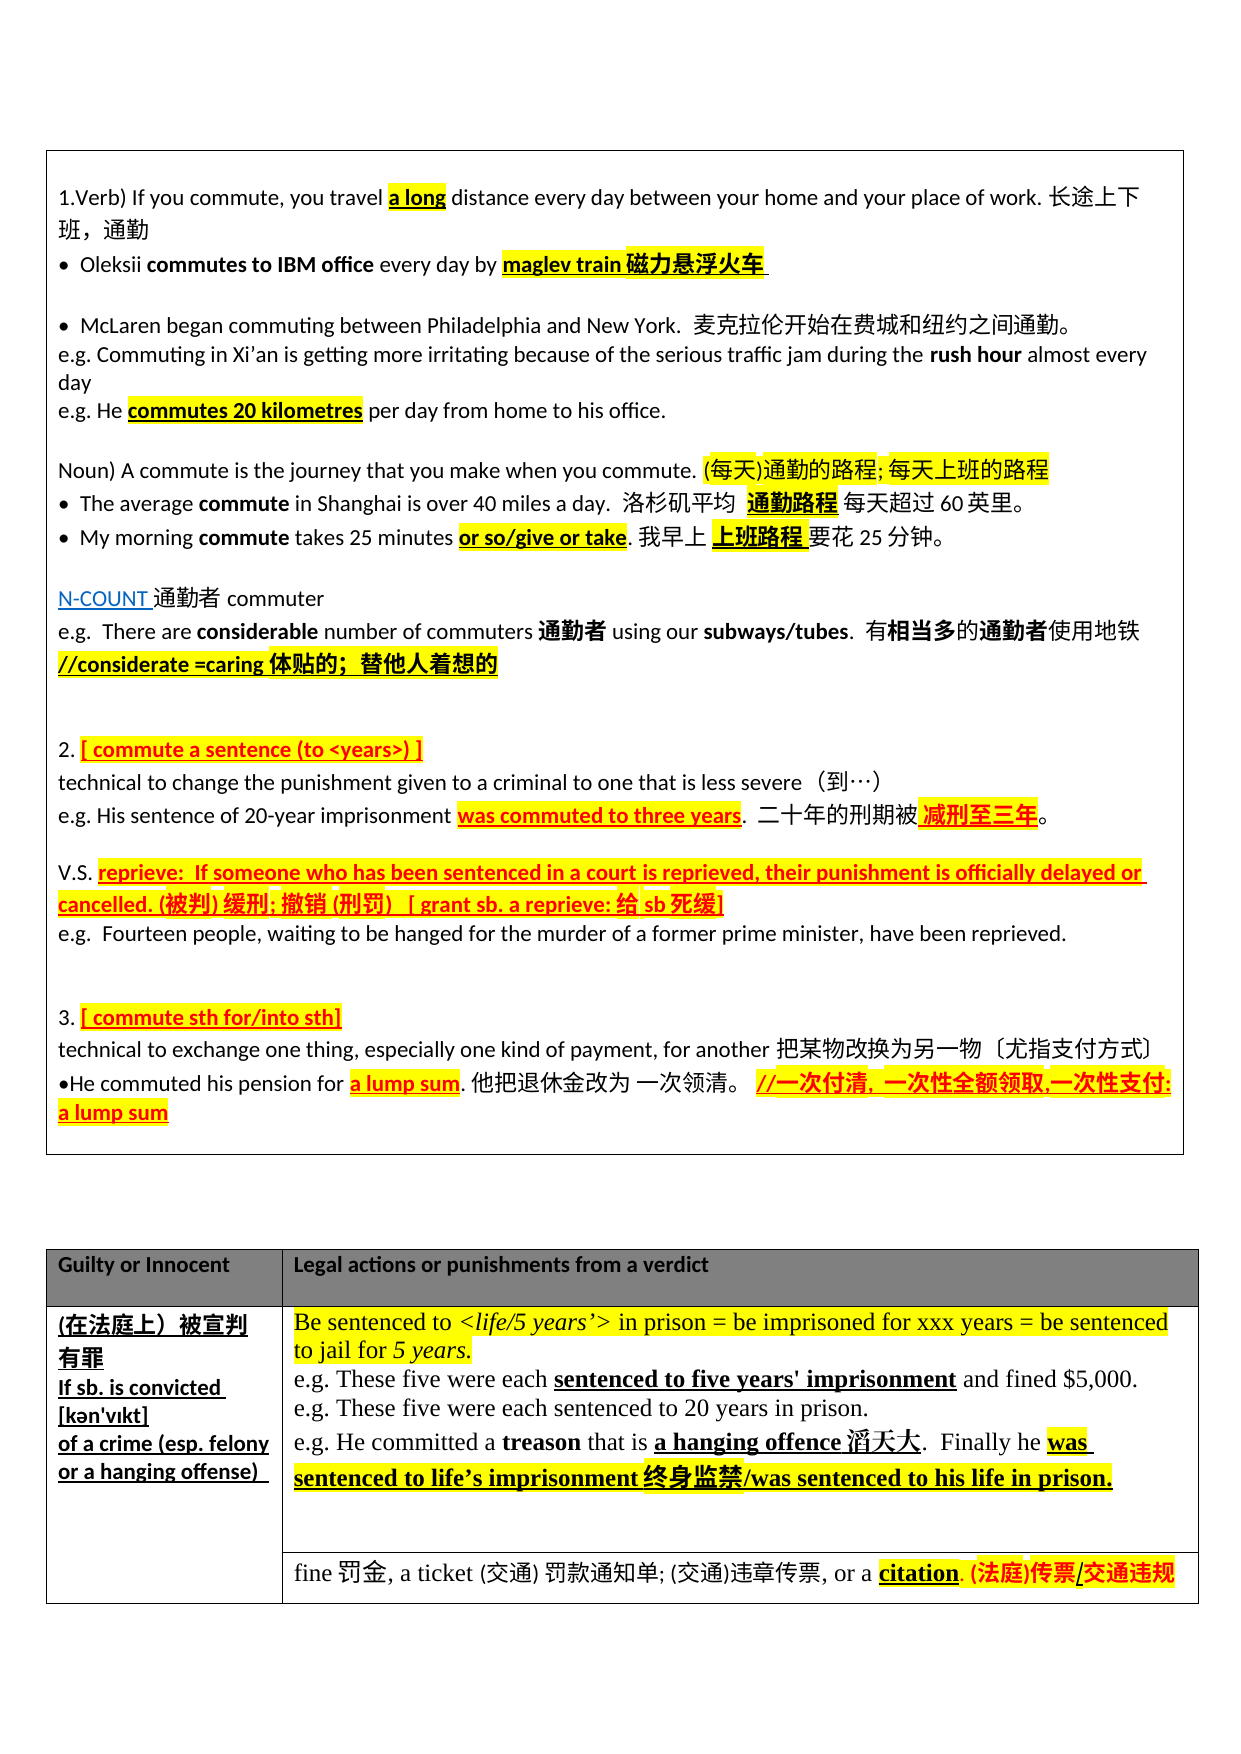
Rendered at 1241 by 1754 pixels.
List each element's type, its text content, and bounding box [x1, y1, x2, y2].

table_cell Be sentenced to <life/5 years’> in prison = be imprisoned for xxx years = be sentenced to jail for 5 years. e.g. These five were each sentenced to five years' imprisonment and fined $5,000. e.g. These five were each sentenced to 20 years in prison. e.g. He committed a treason that is a hanging offence滔天大. Finally he was sentenced to life’s imprisonment终身监禁/was sentenced to his life in prison. [283, 1307, 1198, 1552]
table_header Legal actions or punishments from a verdict [283, 1250, 1198, 1306]
table_cell (在法庭上）被宣判有罪 If sb. is convicted [kən'vɪkt] of a crime (esp. felony or a hanging offense) [47, 1307, 282, 1603]
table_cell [47, 151, 1183, 1154]
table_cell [283, 1553, 1198, 1603]
table_header Guilty or Innocent [47, 1250, 282, 1306]
